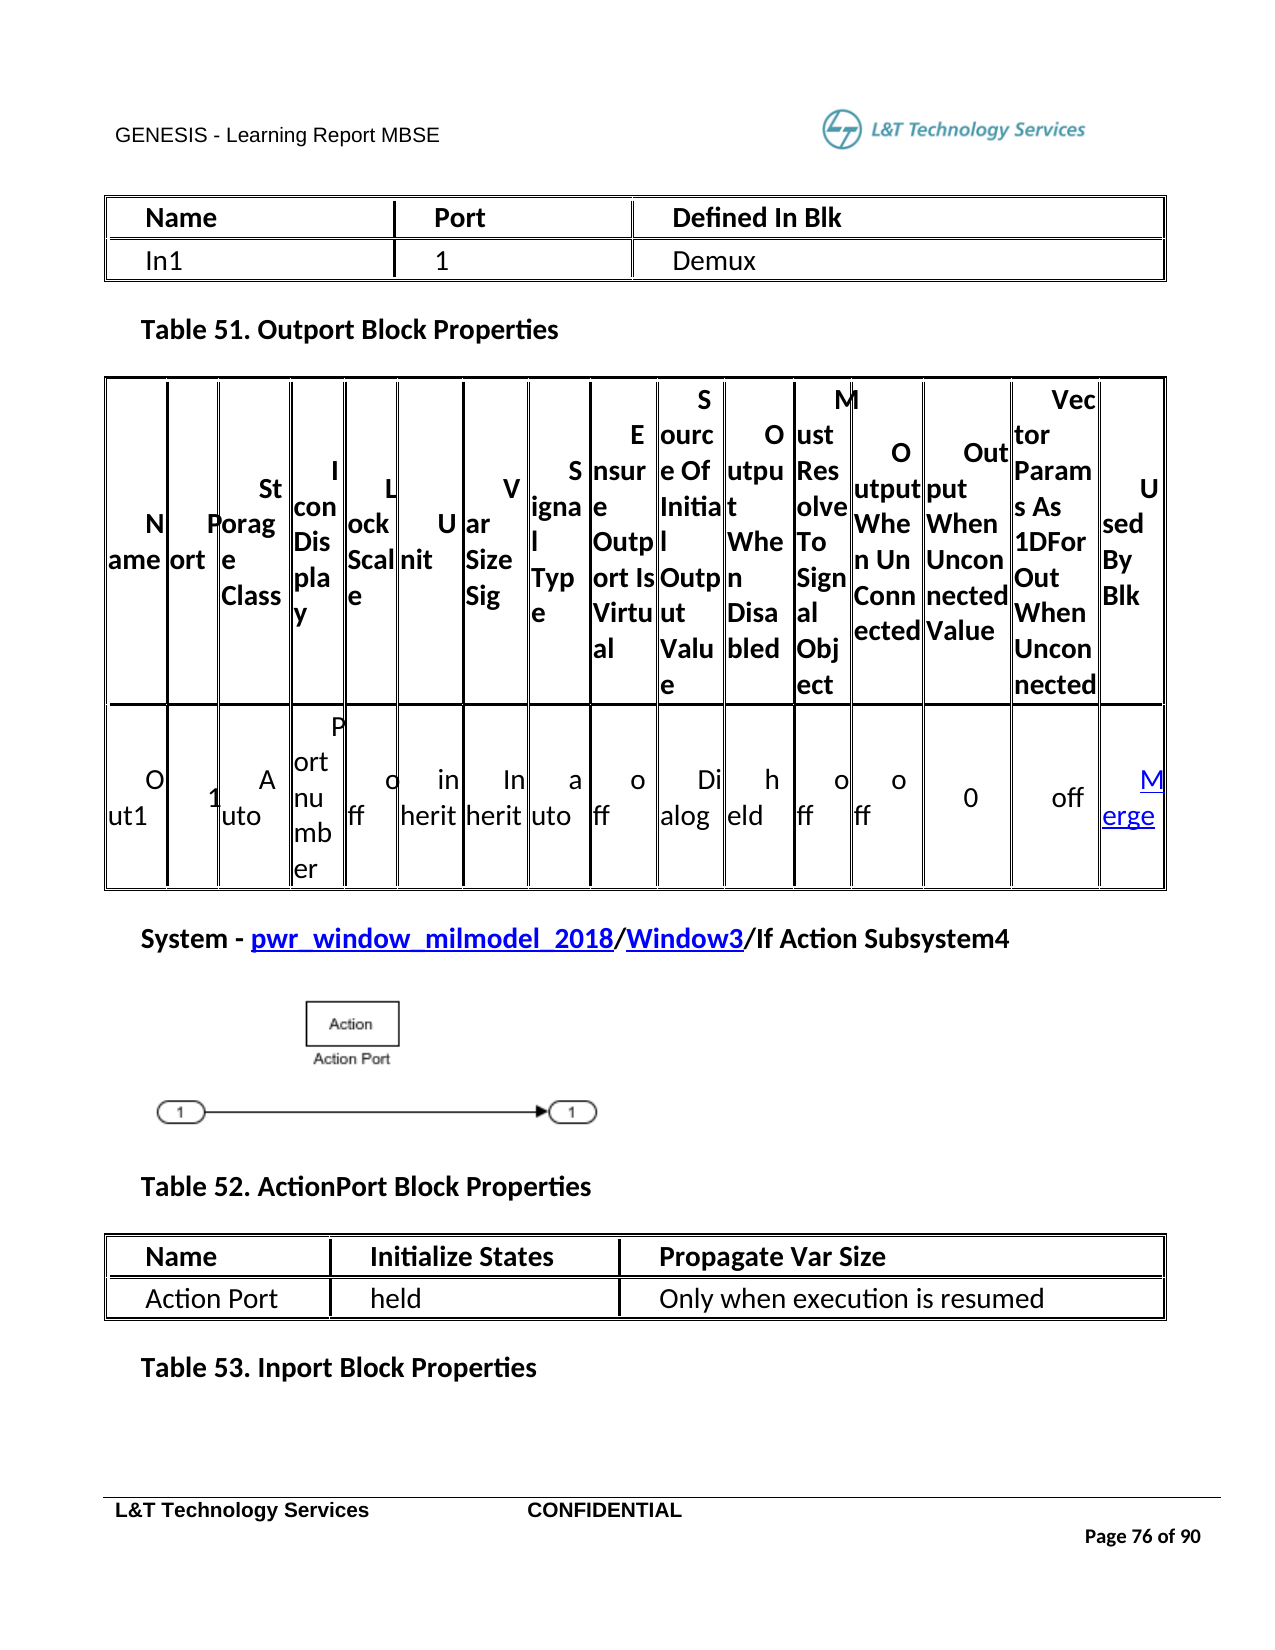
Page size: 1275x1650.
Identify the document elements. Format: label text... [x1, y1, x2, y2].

picture [140, 984, 613, 1140]
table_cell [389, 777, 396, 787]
text Table 51. Outport Block Properties [103, 311, 1162, 347]
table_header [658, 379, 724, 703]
text Table 52. ActionPort Block Properties [103, 1168, 1162, 1204]
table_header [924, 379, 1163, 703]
text Table 53. Inport Block Properties [103, 1349, 1162, 1385]
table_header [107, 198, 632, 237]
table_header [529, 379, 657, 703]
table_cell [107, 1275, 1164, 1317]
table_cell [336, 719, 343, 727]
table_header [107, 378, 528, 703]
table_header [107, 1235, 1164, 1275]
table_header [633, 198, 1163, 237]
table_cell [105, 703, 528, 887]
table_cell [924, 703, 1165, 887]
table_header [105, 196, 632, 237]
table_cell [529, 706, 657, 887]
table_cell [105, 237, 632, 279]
text System - pwr_window_milmodel_2018/Window3/If Action Subsystem4 [103, 920, 1162, 955]
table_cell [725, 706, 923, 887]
picture [820, 98, 1087, 162]
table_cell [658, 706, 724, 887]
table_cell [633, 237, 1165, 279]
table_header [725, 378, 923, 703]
